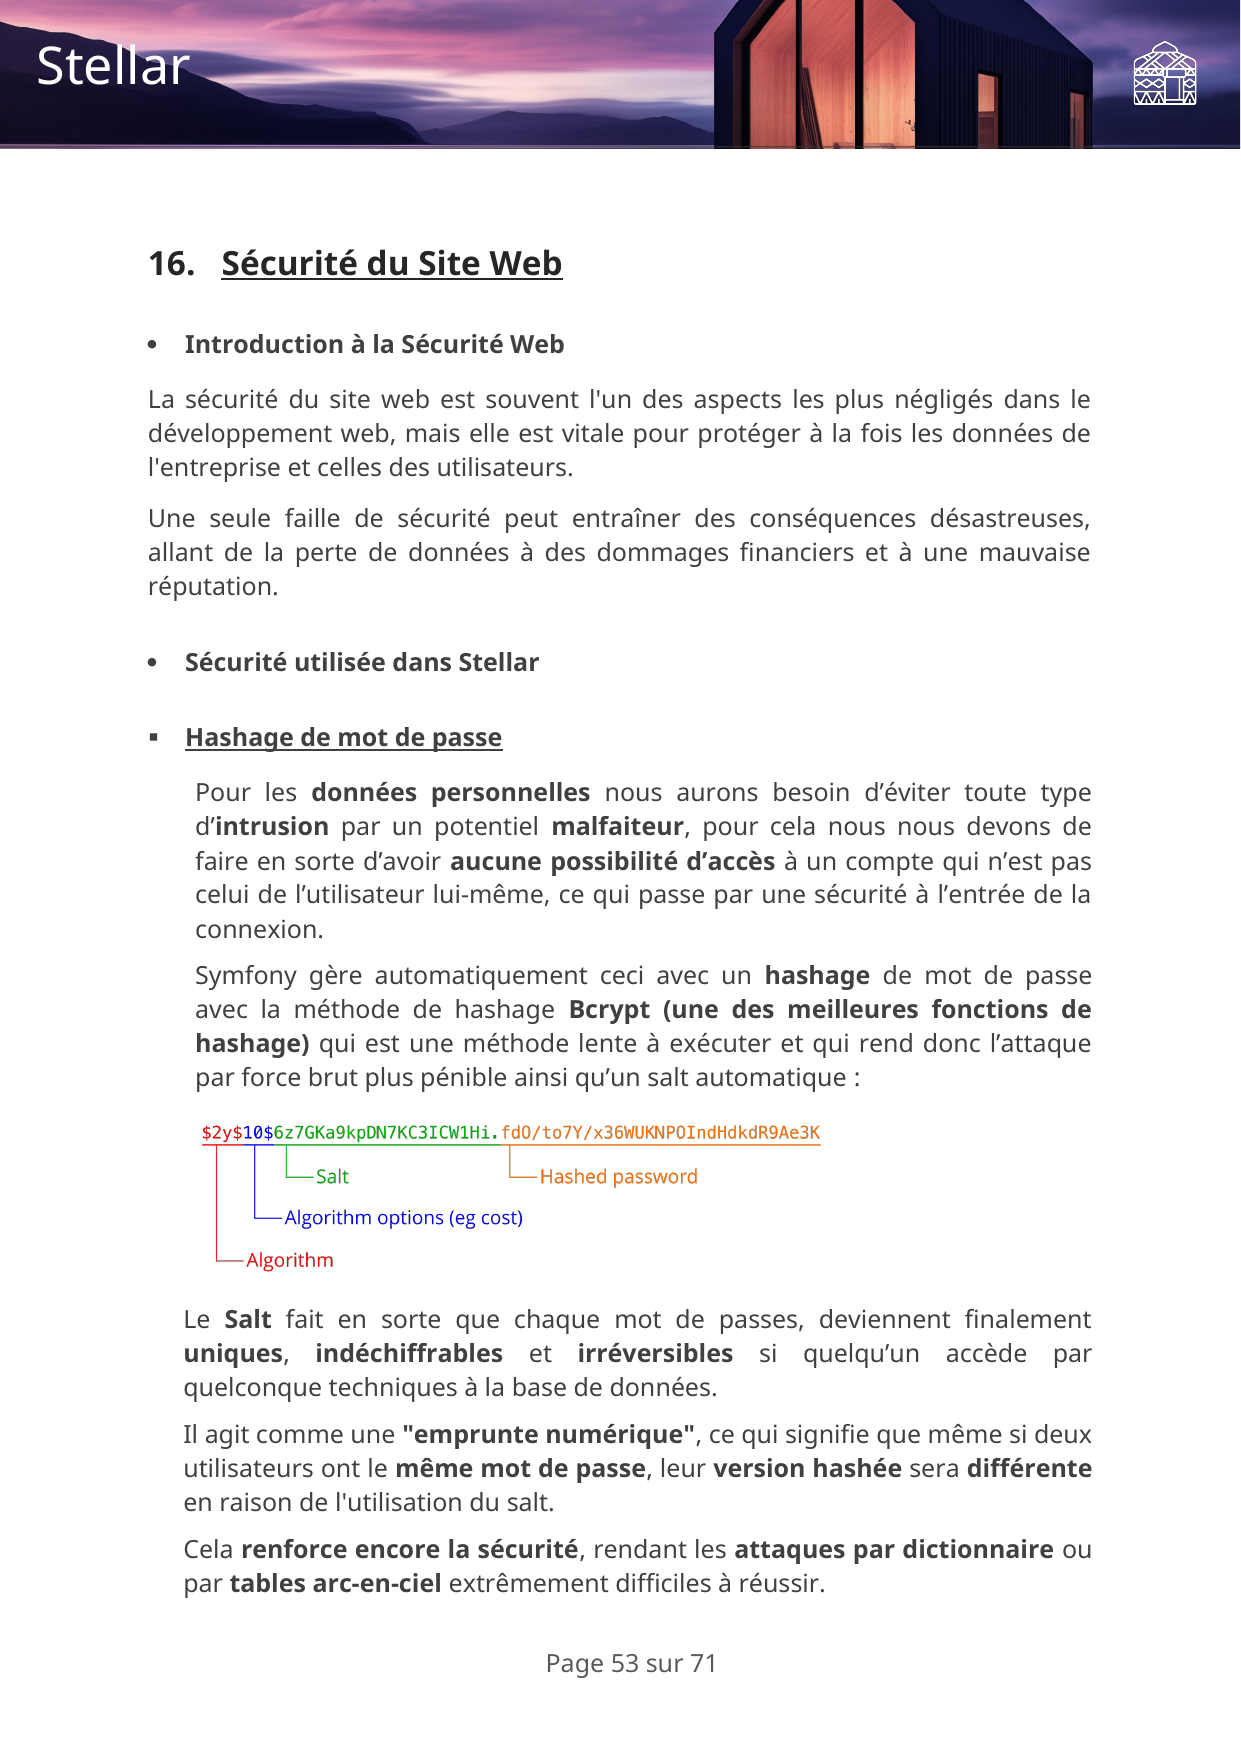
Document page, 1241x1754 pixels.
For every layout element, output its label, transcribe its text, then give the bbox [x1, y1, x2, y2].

subtitle Introduction à la Sécurité Web [148, 327, 1092, 361]
picture [183, 1106, 840, 1290]
subtitle Sécurité du Site Web [148, 240, 1092, 285]
text Symfony gère automatiquement ceci avec un hashage de mot de passe avec la méthode de hashage Bcrypt (une des meilleures fonctions de hashage) qui est une méthode lente à exécuter et qui rend donc l’attaque par force brut plus pénible ainsi qu’un salt automatique : [195, 958, 1092, 1094]
text La sécurité du site web est souvent l'un des aspects les plus négligés dans le développement web, mais elle est vitale pour protéger à la fois les données de l'entreprise et celles des utilisateurs. [148, 382, 1092, 484]
text Pour les données personnelles nous aurons besoin d’éviter toute type d’intrusion par un potentiel malfaiteur, pour cela nous nous devons de faire en sorte d’avoir aucune possibilité d’accès à un compte qui n’est pas celui de l’utilisateur lui-même, ce qui passe par une sécurité à l’entrée de la connexion. [195, 775, 1092, 945]
subtitle Sécurité utilisée dans Stellar [148, 644, 1092, 678]
text Une seule faille de sécurité peut entraîner des conséquences désastreuses, allant de la perte de données à des dommages financiers et à une mauvaise réputation. [148, 501, 1092, 603]
picture [0, 0, 1241, 146]
text Il agit comme une "emprunte numérique", ce qui signifie que même si deux utilisateurs ont le même mot de passe, leur version hashée sera différente en raison de l'utilisation du salt. [183, 1417, 1092, 1519]
text Cela renforce encore la sécurité, rendant les attaques par dictionnaire ou par tables arc-en-ciel extrêmement difficiles à réussir. [183, 1531, 1092, 1599]
text Le Salt fait en sorte que chaque mot de passes, deviennent finalement uniques, indéchiffrables et irréversibles si quelqu’un accède par quelconque techniques à la base de données. [183, 1302, 1092, 1404]
subtitle Hashage de mot de passe [148, 720, 1092, 754]
